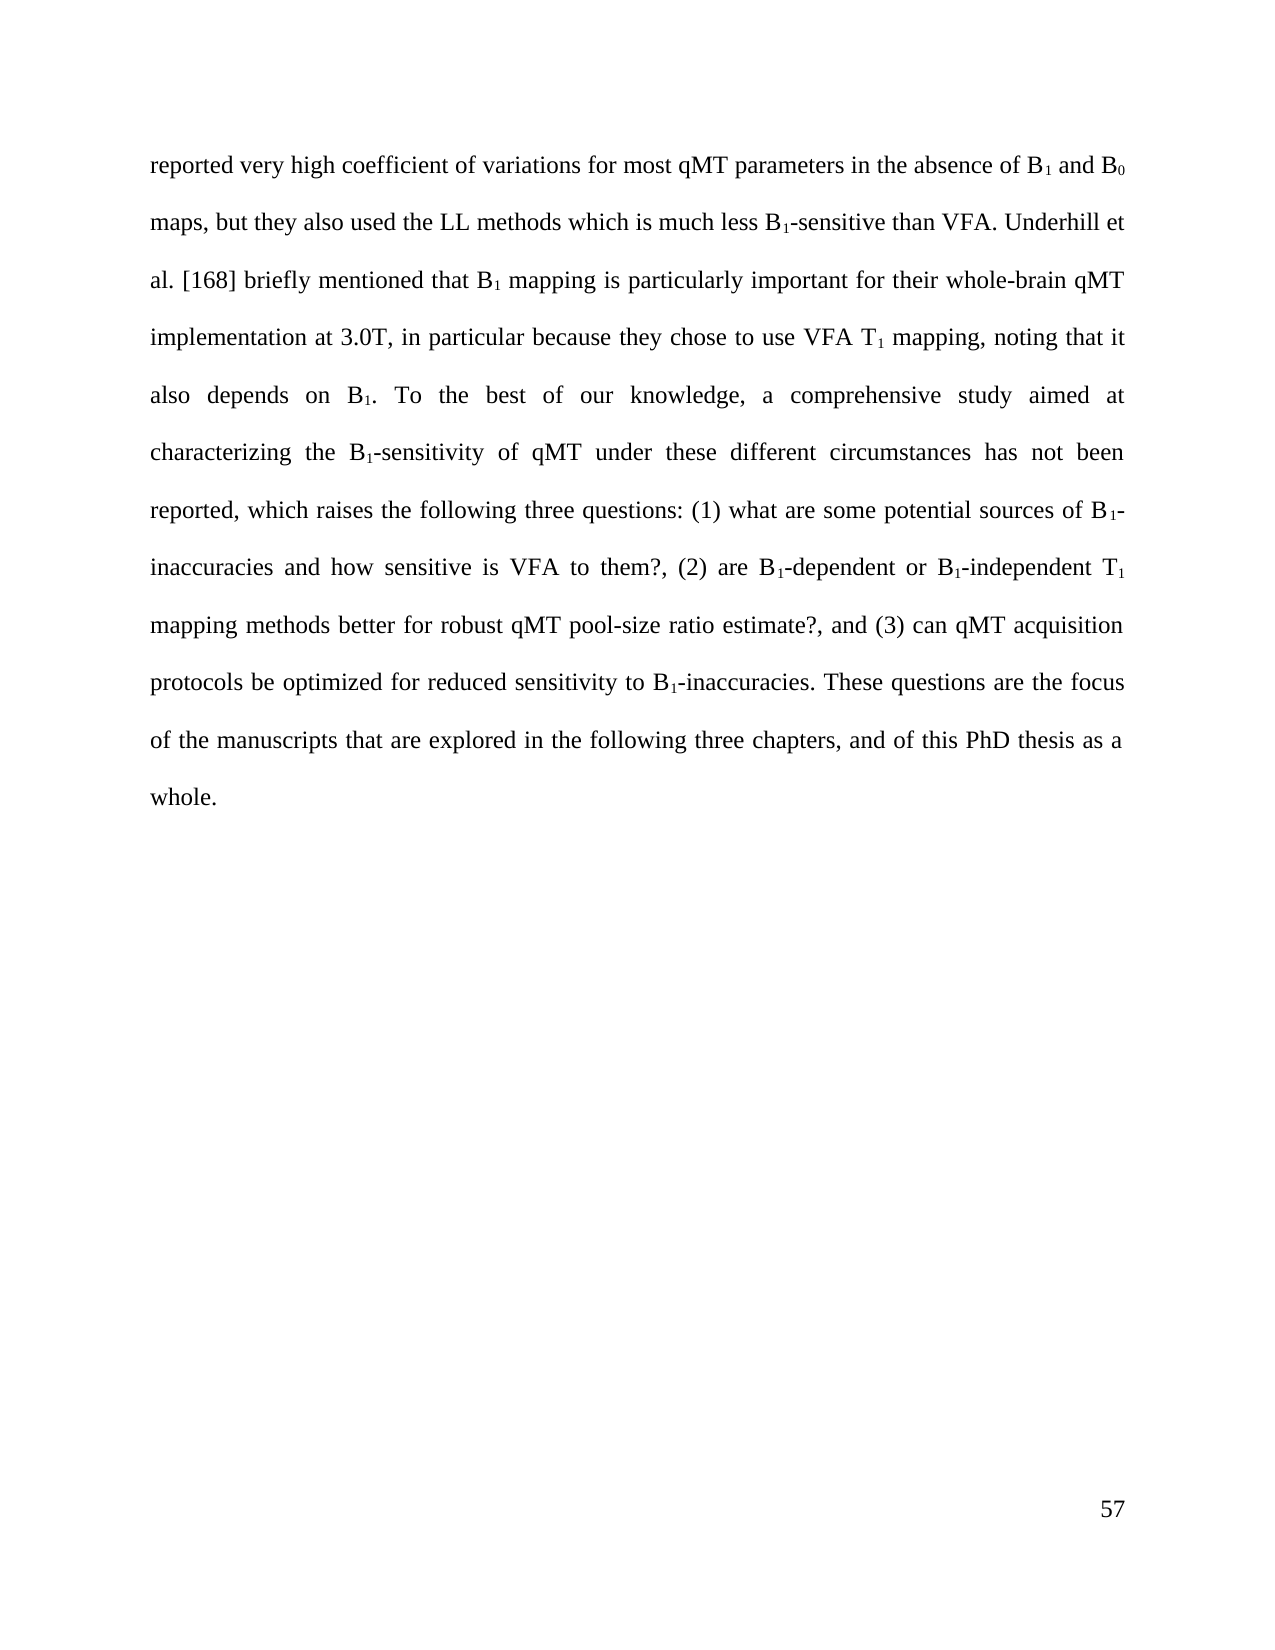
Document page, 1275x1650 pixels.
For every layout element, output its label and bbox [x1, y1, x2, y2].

text [150, 150, 1125, 811]
